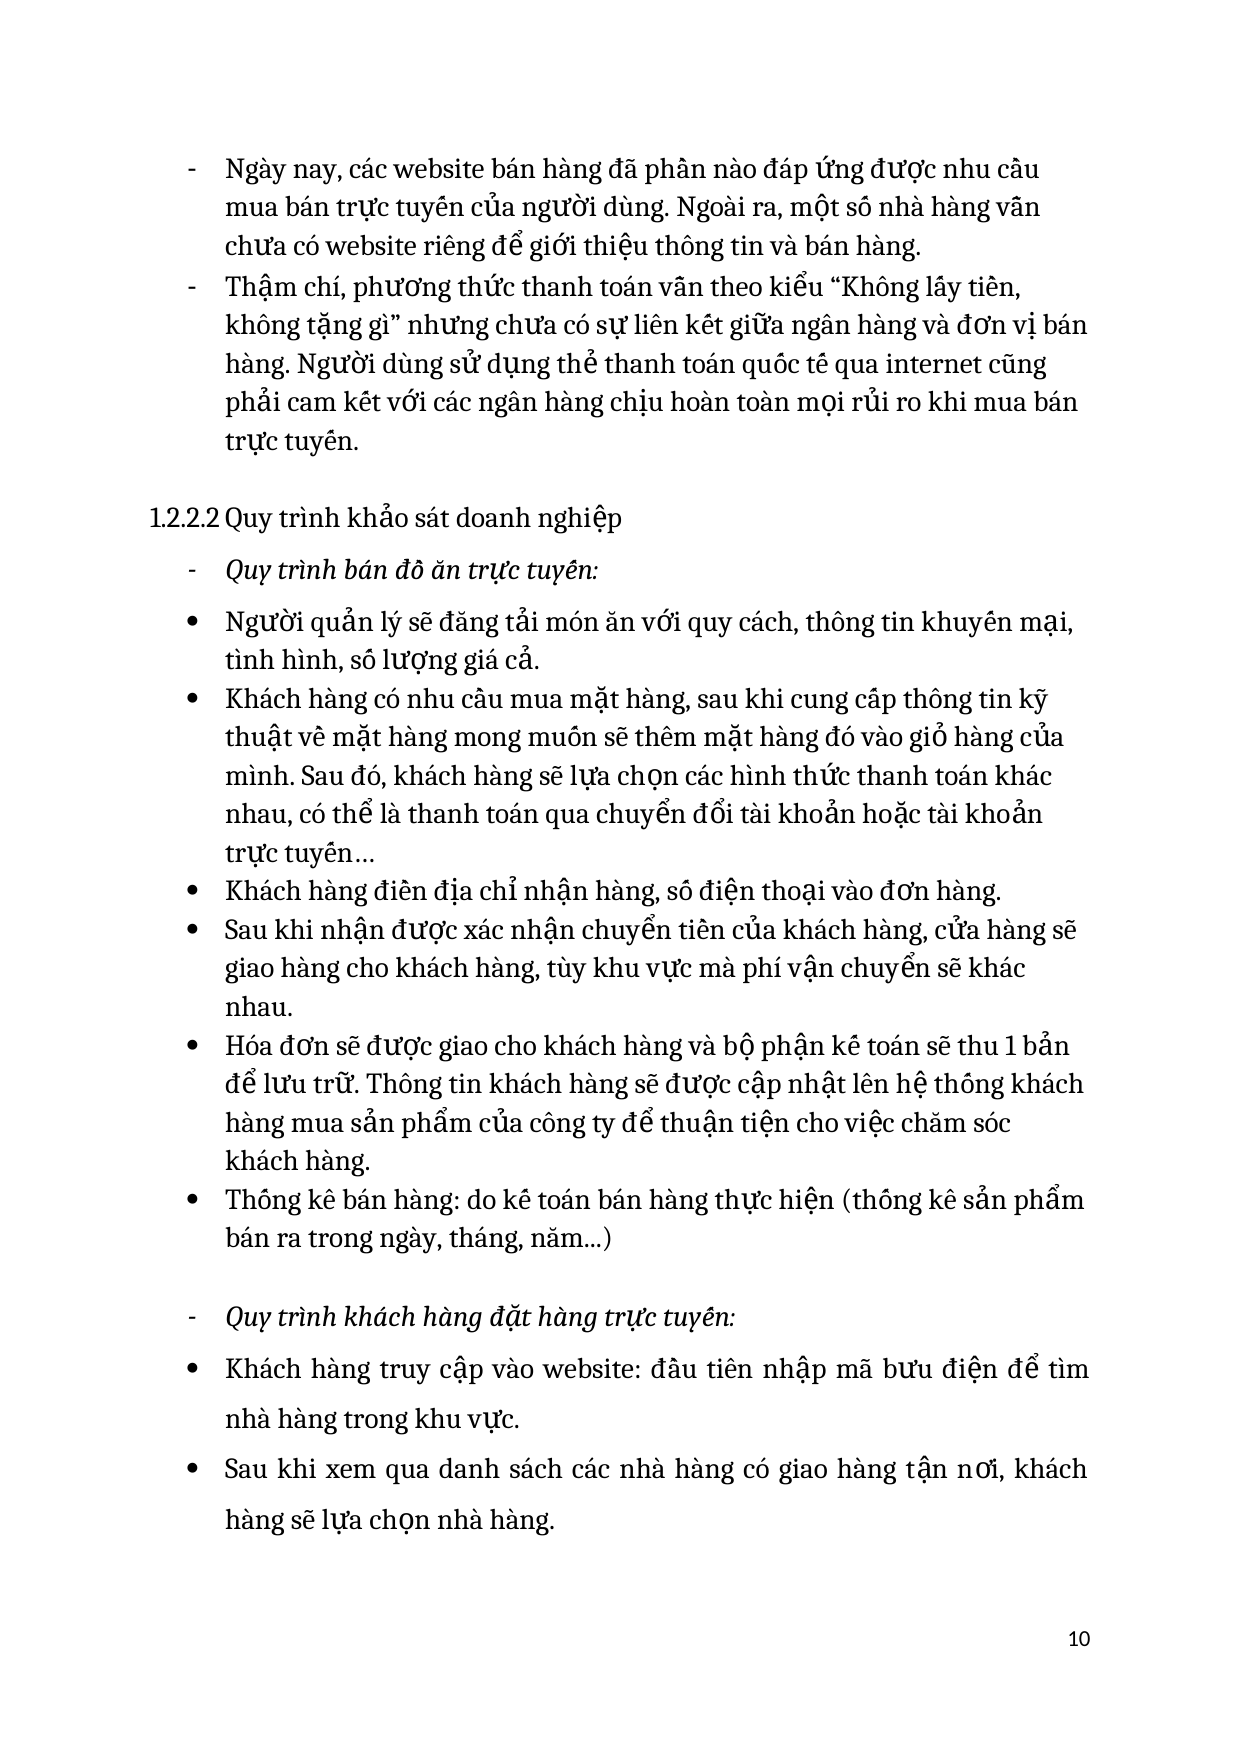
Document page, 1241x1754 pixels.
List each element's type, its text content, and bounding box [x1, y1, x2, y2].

list Khách hàng điền địa chỉ nhận hàng, số điện thoại vào đơn hàng. [187, 874, 1090, 908]
list Sau khi nhận được xác nhận chuyển tiền của khách hàng, cửa hàng sẽ giao hàng cho khách hàng, tùy khu vực mà phí vận chuyển sẽ khác nhau. [187, 913, 1090, 1024]
list Quy trình khảo sát doanh nghiệp [150, 501, 1090, 534]
list Thậm chí, phương thức thanh toán vẫn theo kiểu “Không lấy tiền, không tặng gì” nhưng chưa có sự liên kết giữa ngân hàng và đơn vị bán hàng. Người dùng sử dụng thẻ thanh toán quốc tế qua internet cũng phải cam kết với các ngân hàng chịu hoàn toàn mọi rủi ro khi mua bán trực tuyến. [187, 268, 1090, 457]
list Người quản lý sẽ đăng tải món ăn với quy cách, thông tin khuyến mại, tình hình, số lượng giá cả. [187, 605, 1090, 677]
list Hóa đơn sẽ được giao cho khách hàng và bộ phận kế toán sẽ thu 1 bản để lưu trữ. Thông tin khách hàng sẽ được cập nhật lên hệ thống khách hàng mua sản phẩm của công ty để thuận tiện cho việc chăm sóc khách hàng. [187, 1029, 1090, 1178]
list Ngày nay, các website bán hàng đã phần nào đáp ứng được nhu cầu mua bán trực tuyến của người dùng. Ngoài ra, một số nhà hàng vẫn chưa có website riêng để giới thiệu thông tin và bán hàng. [187, 150, 1090, 263]
list Quy trình bán đồ ăn trực tuyến: [187, 551, 1090, 587]
list Khách hàng truy cập vào website: đầu tiên nhập mã bưu điện để tìm nhà hàng trong khu vực. [187, 1352, 1090, 1436]
list Sau khi xem qua danh sách các nhà hàng có giao hàng tận nơi, khách hàng sẽ lựa chọn nhà hàng. [187, 1453, 1090, 1536]
list Thống kê bán hàng: do kế toán bán hàng thực hiện (thống kê sản phẩm bán ra trong ngày, tháng, năm...) [187, 1183, 1090, 1255]
list Khách hàng có nhu cầu mua mặt hàng, sau khi cung cấp thông tin kỹ thuật về mặt hàng mong muốn sẽ thêm mặt hàng đó vào giỏ hàng của mình. Sau đó, khách hàng sẽ lựa chọn các hình thức thanh toán khác nhau, có thể là thanh toán qua chuyển đổi tài khoản hoặc tài khoản trực tuyến… [187, 682, 1090, 869]
list Quy trình khách hàng đặt hàng trực tuyến: [187, 1298, 1090, 1334]
